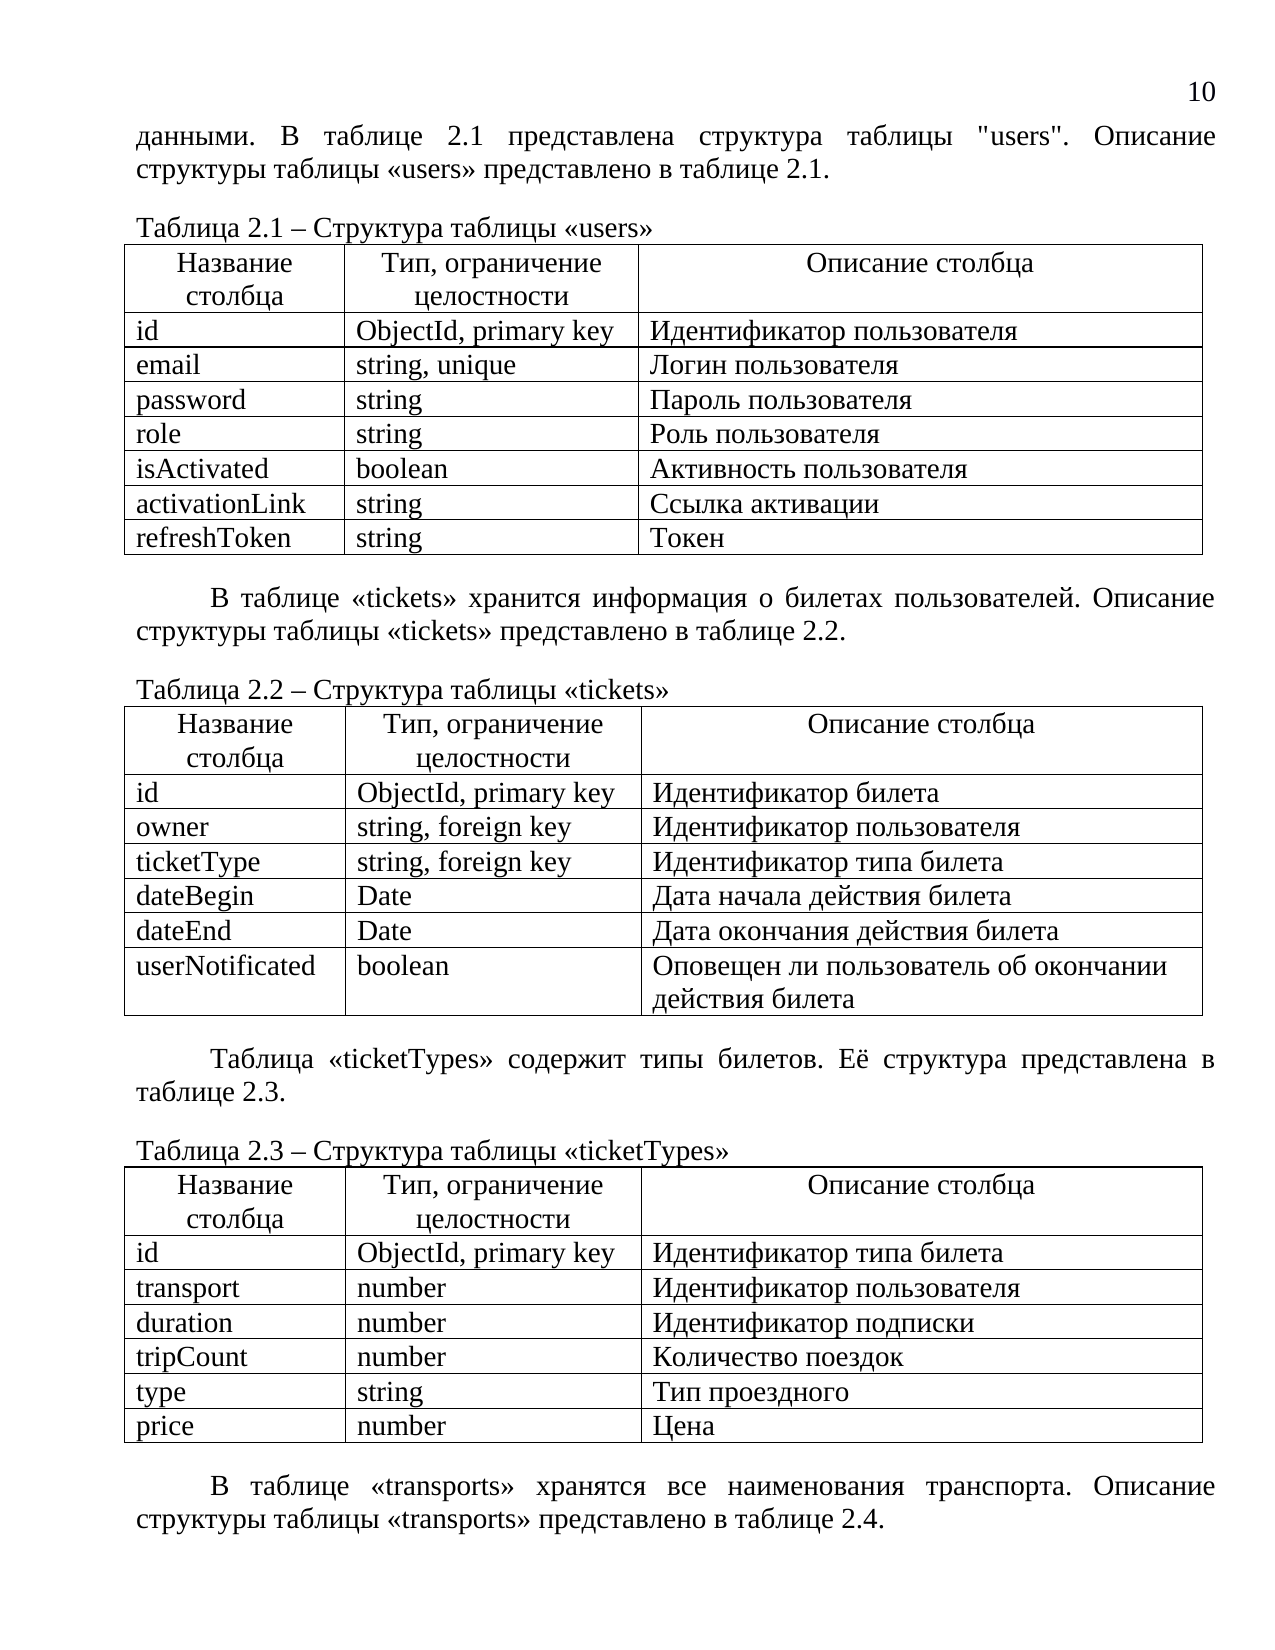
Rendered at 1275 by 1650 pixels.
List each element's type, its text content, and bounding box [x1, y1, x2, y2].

table_cell Идентификатор пользователя [642, 1270, 1202, 1304]
table_cell Date [346, 913, 641, 947]
table_cell Оповещен ли пользователь об окончании действия билета [642, 948, 1202, 1015]
table_cell string, unique [345, 348, 638, 381]
text Таблица 2.1 – Структура таблицы «users» [136, 210, 1216, 244]
table_cell Идентификатор типа билета [642, 844, 1202, 877]
table_cell number [346, 1270, 641, 1304]
table_cell number [346, 1305, 641, 1338]
table_cell string [345, 417, 638, 450]
table_header Описание столбца [639, 245, 1202, 312]
table_cell Date [346, 879, 641, 912]
table_cell ObjectId, primary key [345, 313, 638, 346]
table_cell dateEnd [125, 913, 345, 947]
table_cell string [346, 1374, 641, 1407]
text В таблице «transports» хранятся все наименования транспорта. Описание структуры таблицы «transports» представлено в таблице 2.4. [136, 1468, 1216, 1535]
table_cell string [345, 382, 638, 416]
table_cell Активность пользователя [639, 451, 1202, 485]
table_cell Токен [639, 520, 1202, 554]
table_header Описание столбца [642, 707, 1202, 774]
table_cell price [125, 1409, 345, 1442]
table_cell Идентификатор подписки [642, 1305, 1202, 1338]
table_cell owner [125, 809, 345, 843]
table_cell duration [125, 1305, 345, 1338]
table_cell Тип проездного [642, 1374, 1202, 1407]
table_cell Идентификатор типа билета [642, 1236, 1202, 1269]
table_cell Дата начала действия билета [642, 879, 1202, 912]
table_cell id [125, 1236, 345, 1269]
table_cell string [345, 486, 638, 519]
table_cell transport [125, 1270, 345, 1304]
table_header Название столбца [125, 707, 345, 774]
table_cell id [125, 775, 345, 808]
table_cell boolean [345, 451, 638, 485]
table_header Тип, ограничение целостности [346, 707, 641, 774]
table_header Название столбца [125, 1168, 345, 1234]
table_cell Пароль пользователя [639, 382, 1202, 416]
table_cell Логин пользователя [639, 348, 1202, 381]
table_cell id [125, 313, 344, 346]
table_cell number [346, 1339, 641, 1373]
table_cell ticketType [125, 844, 345, 877]
table_cell Роль пользователя [639, 417, 1202, 450]
table_header Описание столбца [642, 1168, 1202, 1234]
table_cell activationLink [125, 486, 344, 519]
table_cell role [125, 417, 344, 450]
table_cell ObjectId, primary key [346, 775, 641, 808]
table_cell ObjectId, primary key [346, 1236, 641, 1269]
text Таблица 2.3 – Структура таблицы «ticketTypes» [136, 1133, 1216, 1166]
table_cell email [125, 348, 344, 381]
table_cell Идентификатор билета [642, 775, 1202, 808]
table_cell Дата окончания действия билета [642, 913, 1202, 947]
table_cell Ссылка активации [639, 486, 1202, 519]
table_cell refreshToken [125, 520, 344, 554]
text В таблице «tickets» хранится информация о билетах пользователей. Описание структуры таблицы «tickets» представлено в таблице 2.2. [136, 580, 1216, 647]
table_cell password [125, 382, 344, 416]
table_cell isActivated [125, 451, 344, 485]
table_cell Идентификатор пользователя [642, 809, 1202, 843]
table_cell Количество поездок [642, 1339, 1202, 1373]
text Таблица 2.2 – Структура таблицы «tickets» [136, 672, 1216, 706]
table_header Тип, ограничение целостности [346, 1168, 641, 1234]
table_header Название столбца [125, 245, 344, 312]
text Таблица «ticketTypes» содержит типы билетов. Её структура представлена в таблице 2.3. [136, 1041, 1216, 1108]
table_cell boolean [346, 948, 641, 1015]
table_cell type [125, 1374, 345, 1407]
table_cell userNotificated [125, 948, 345, 1015]
table_cell number [346, 1409, 641, 1442]
table_cell string, foreign key [346, 809, 641, 843]
table_cell string, foreign key [346, 844, 641, 877]
table_cell string [345, 520, 638, 554]
table_cell tripCount [125, 1339, 345, 1373]
table_cell Идентификатор пользователя [639, 313, 1202, 346]
table_cell dateBegin [125, 879, 345, 912]
table_header Тип, ограничение целостности [345, 245, 638, 312]
table_cell Цена [642, 1409, 1202, 1442]
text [136, 118, 1216, 185]
